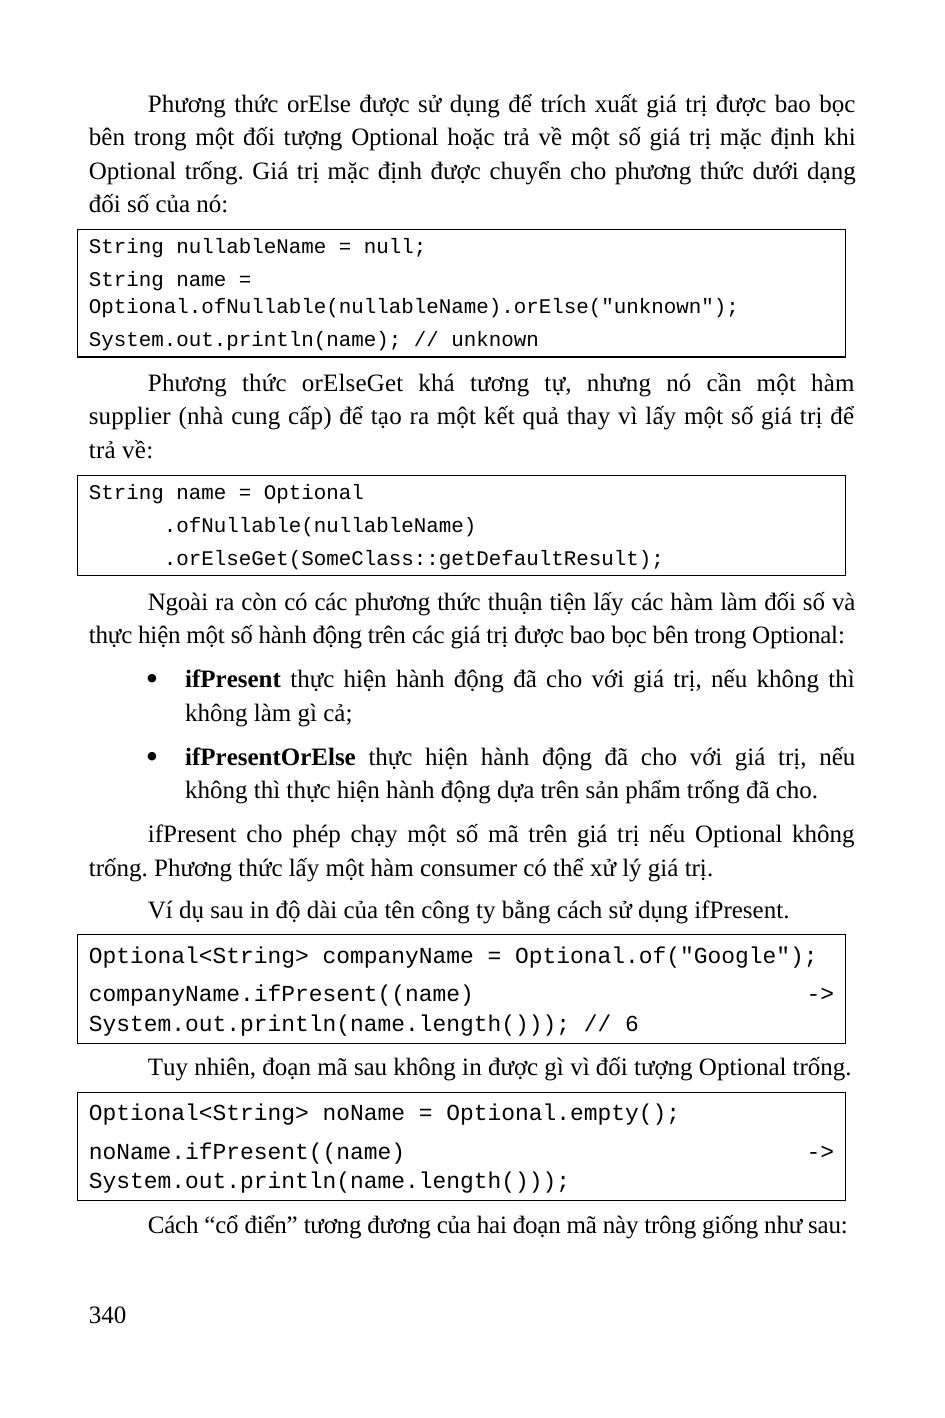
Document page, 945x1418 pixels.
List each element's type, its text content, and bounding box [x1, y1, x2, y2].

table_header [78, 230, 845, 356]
text Tuy nhiên, đoạn mã sau không in được gì vì đối tượng Optional trống. [89, 1052, 856, 1081]
text Ngoài ra còn có các phương thức thuận tiện lấy các hàm làm đối số và thực hiện một số hành động trên các giá trị được bao bọc bên trong Optional: [89, 587, 856, 649]
text Cách “cổ điển” tương đương của hai đoạn mã này trông giống như sau: [89, 1210, 856, 1239]
text Ví dụ sau in độ dài của tên công ty bằng cách sử dụng ifPresent. [89, 895, 856, 924]
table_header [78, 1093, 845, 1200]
list ifPresent thực hiện hành động đã cho với giá trị, nếu không thì không làm gì cả; [148, 664, 856, 727]
text ifPresent cho phép chạy một số mã trên giá trị nếu Optional không trống. Phương thức lấy một hàm consumer có thể xử lý giá trị. [89, 819, 856, 882]
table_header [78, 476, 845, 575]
text Phương thức orElse được sử dụng để trích xuất giá trị được bao bọc bên trong một đối tượng Optional hoặc trả về một số giá trị mặc định khi Optional trống. Giá trị mặc định được chuyển cho phương thức dưới dạng đối số của nó: [89, 89, 856, 218]
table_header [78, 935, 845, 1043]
list ifPresentOrElse thực hiện hành động đã cho với giá trị, nếu không thì thực hiện hành động dựa trên sản phẩm trống đã cho. [148, 742, 856, 804]
text Phương thức orElseGet khá tương tự, nhưng nó cần một hàm supplier (nhà cung cấp) để tạo ra một kết quả thay vì lấy một số giá trị để trả về: [89, 368, 856, 464]
